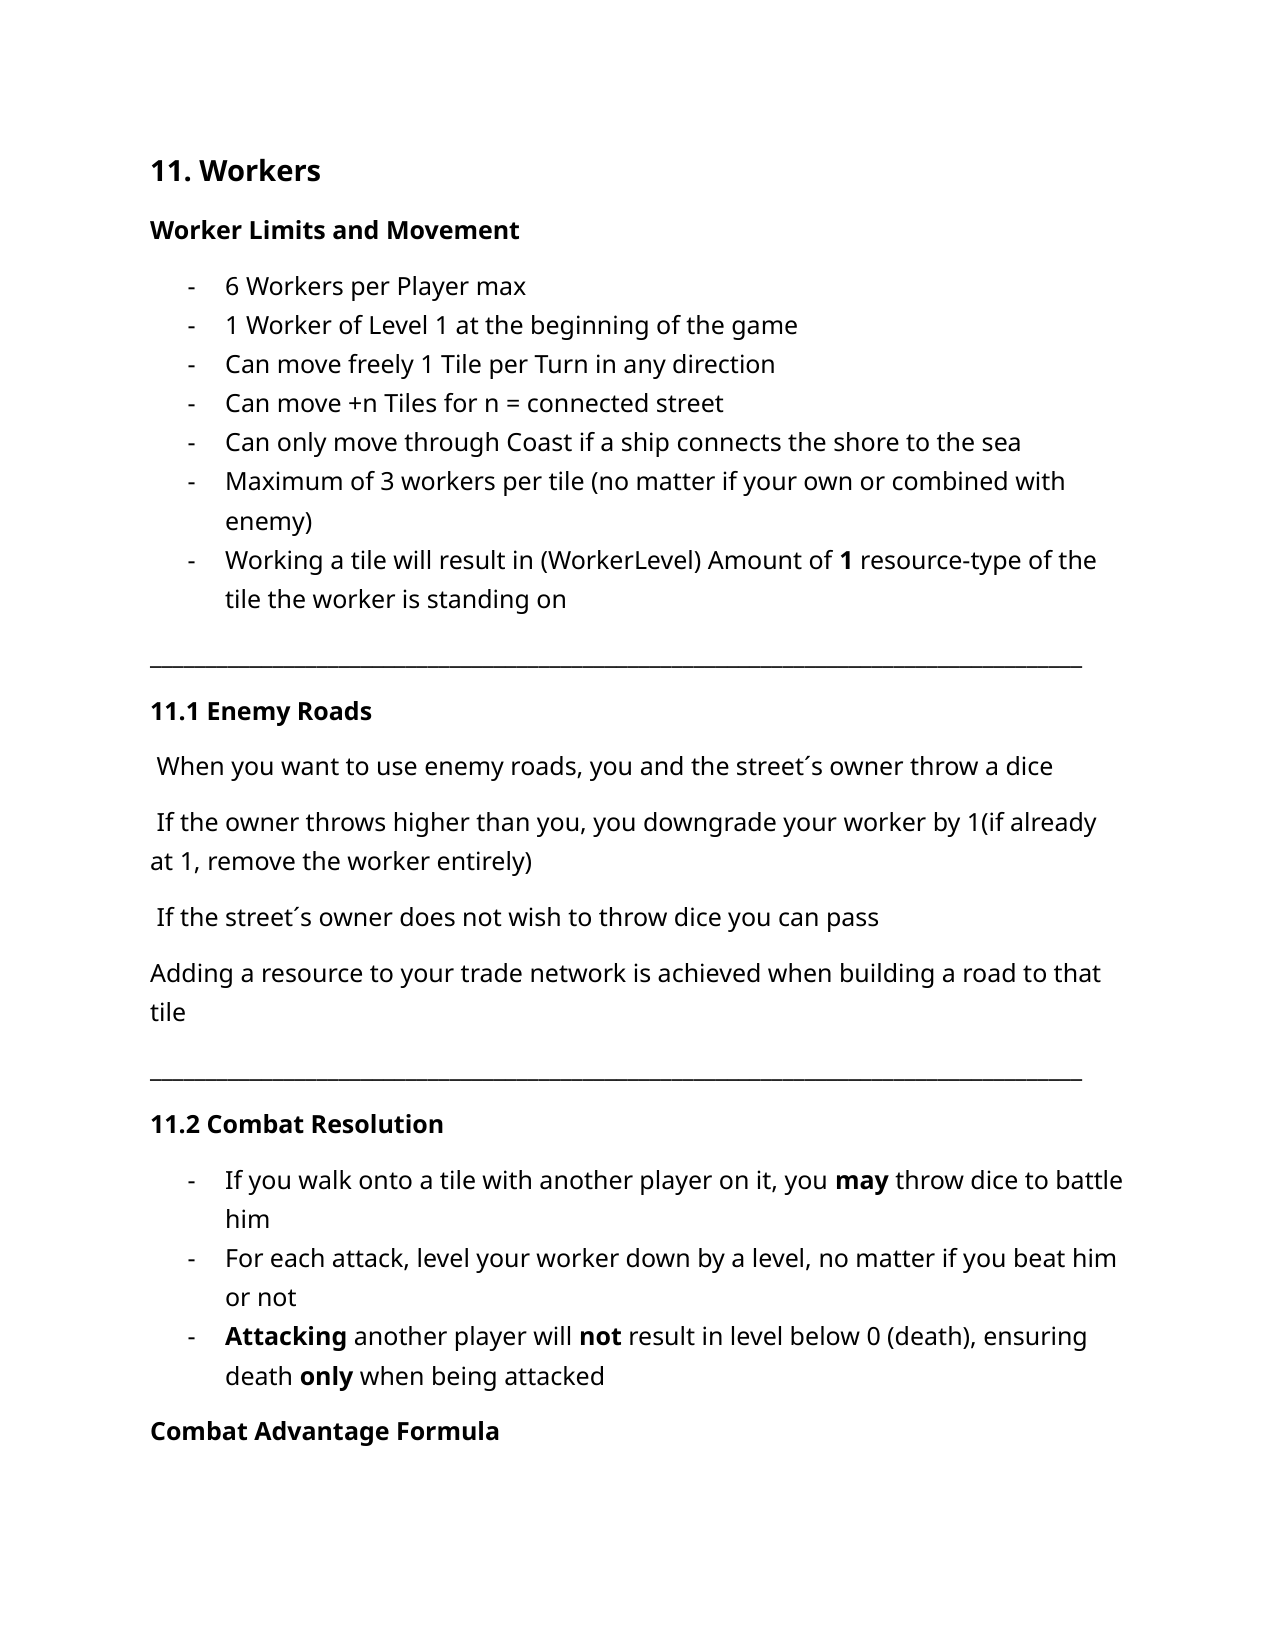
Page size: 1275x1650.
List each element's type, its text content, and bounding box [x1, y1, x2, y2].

list If you walk onto a tile with another player on it, you may throw dice to battle him [187, 1162, 1125, 1236]
text Adding a resource to your trade network is achieved when building a road to that tile [150, 956, 1125, 1029]
list 6 Workers per Player max [187, 268, 1125, 302]
list 1 Worker of Level 1 at the beginning of the game [187, 307, 1125, 341]
text Worker Limits and Movement [150, 212, 1125, 246]
text 11.1 Enemy Roads [150, 693, 1125, 727]
text If the owner throws higher than you, you downgrade your worker by 1(if already at 1, remove the worker entirely) [150, 805, 1125, 878]
list Can move freely 1 Tile per Turn in any direction [187, 346, 1125, 381]
list Maximum of 3 workers per tile (no matter if your own or combined with enemy) [187, 464, 1125, 537]
list For each attack, level your worker down by a level, no matter if you beat him or not [187, 1241, 1125, 1314]
text ____________________________________________________________________________________ [150, 637, 1125, 671]
text 11.2 Combat Resolution [150, 1106, 1125, 1141]
text 11. Workers [150, 150, 1125, 190]
list Working a tile will result in (WorkerLevel) Amount of 1 resource-type of the tile the worker is standing on [187, 542, 1125, 616]
list Can only move through Coast if a ship connects the shore to the sea [187, 425, 1125, 459]
text Combat Advantage Formula [150, 1414, 1125, 1448]
list Attacking another player will not result in level below 0 (death), ensuring death only when being attacked [187, 1319, 1125, 1392]
list Can move +n Tiles for n = connected street [187, 386, 1125, 420]
text ____________________________________________________________________________________ [150, 1051, 1125, 1085]
text If the street´s owner does not wish to throw dice you can pass [150, 900, 1125, 934]
text When you want to use enemy roads, you and the street´s owner throw a dice [150, 749, 1125, 783]
